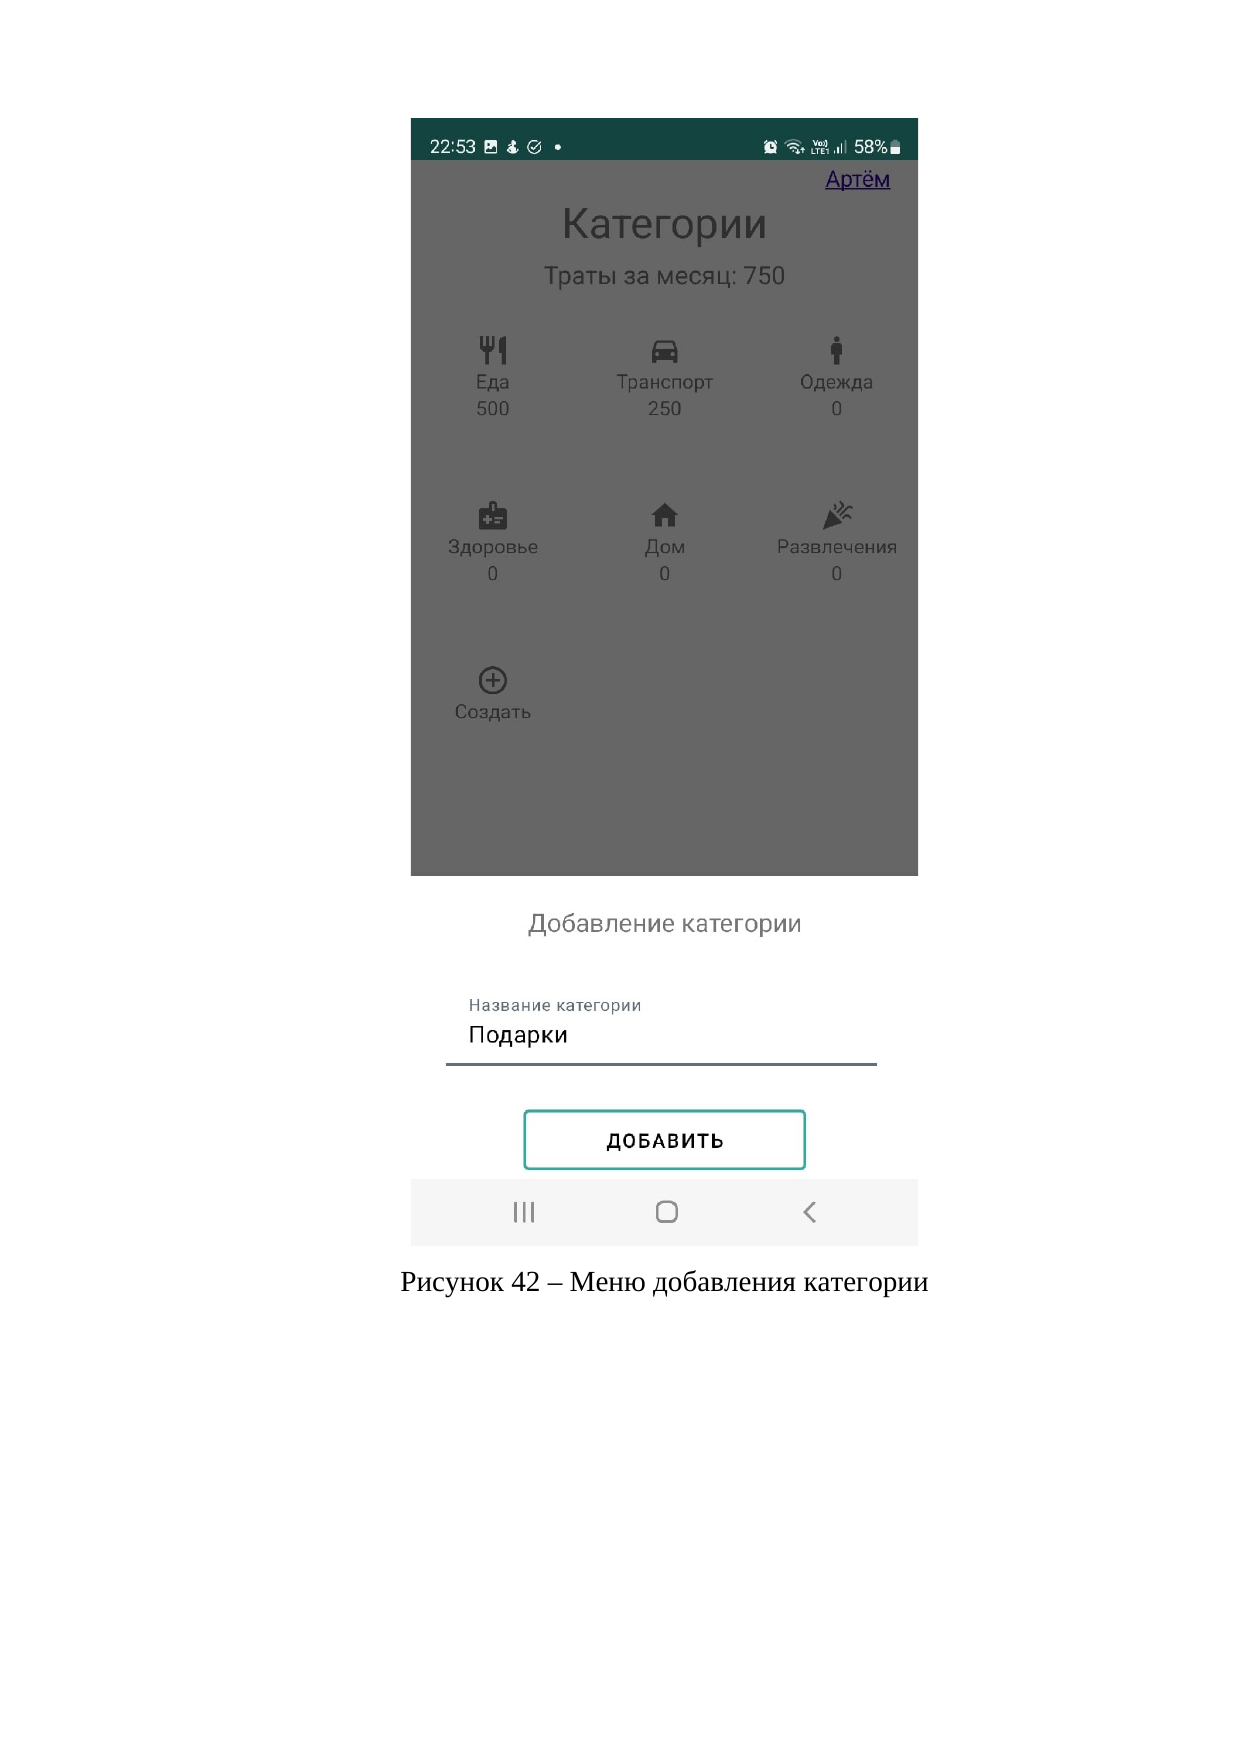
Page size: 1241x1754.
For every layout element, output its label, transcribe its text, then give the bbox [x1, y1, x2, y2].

picture [410, 118, 919, 1246]
text Рисунок 42 – Меню добавления категории [177, 1264, 1152, 1297]
